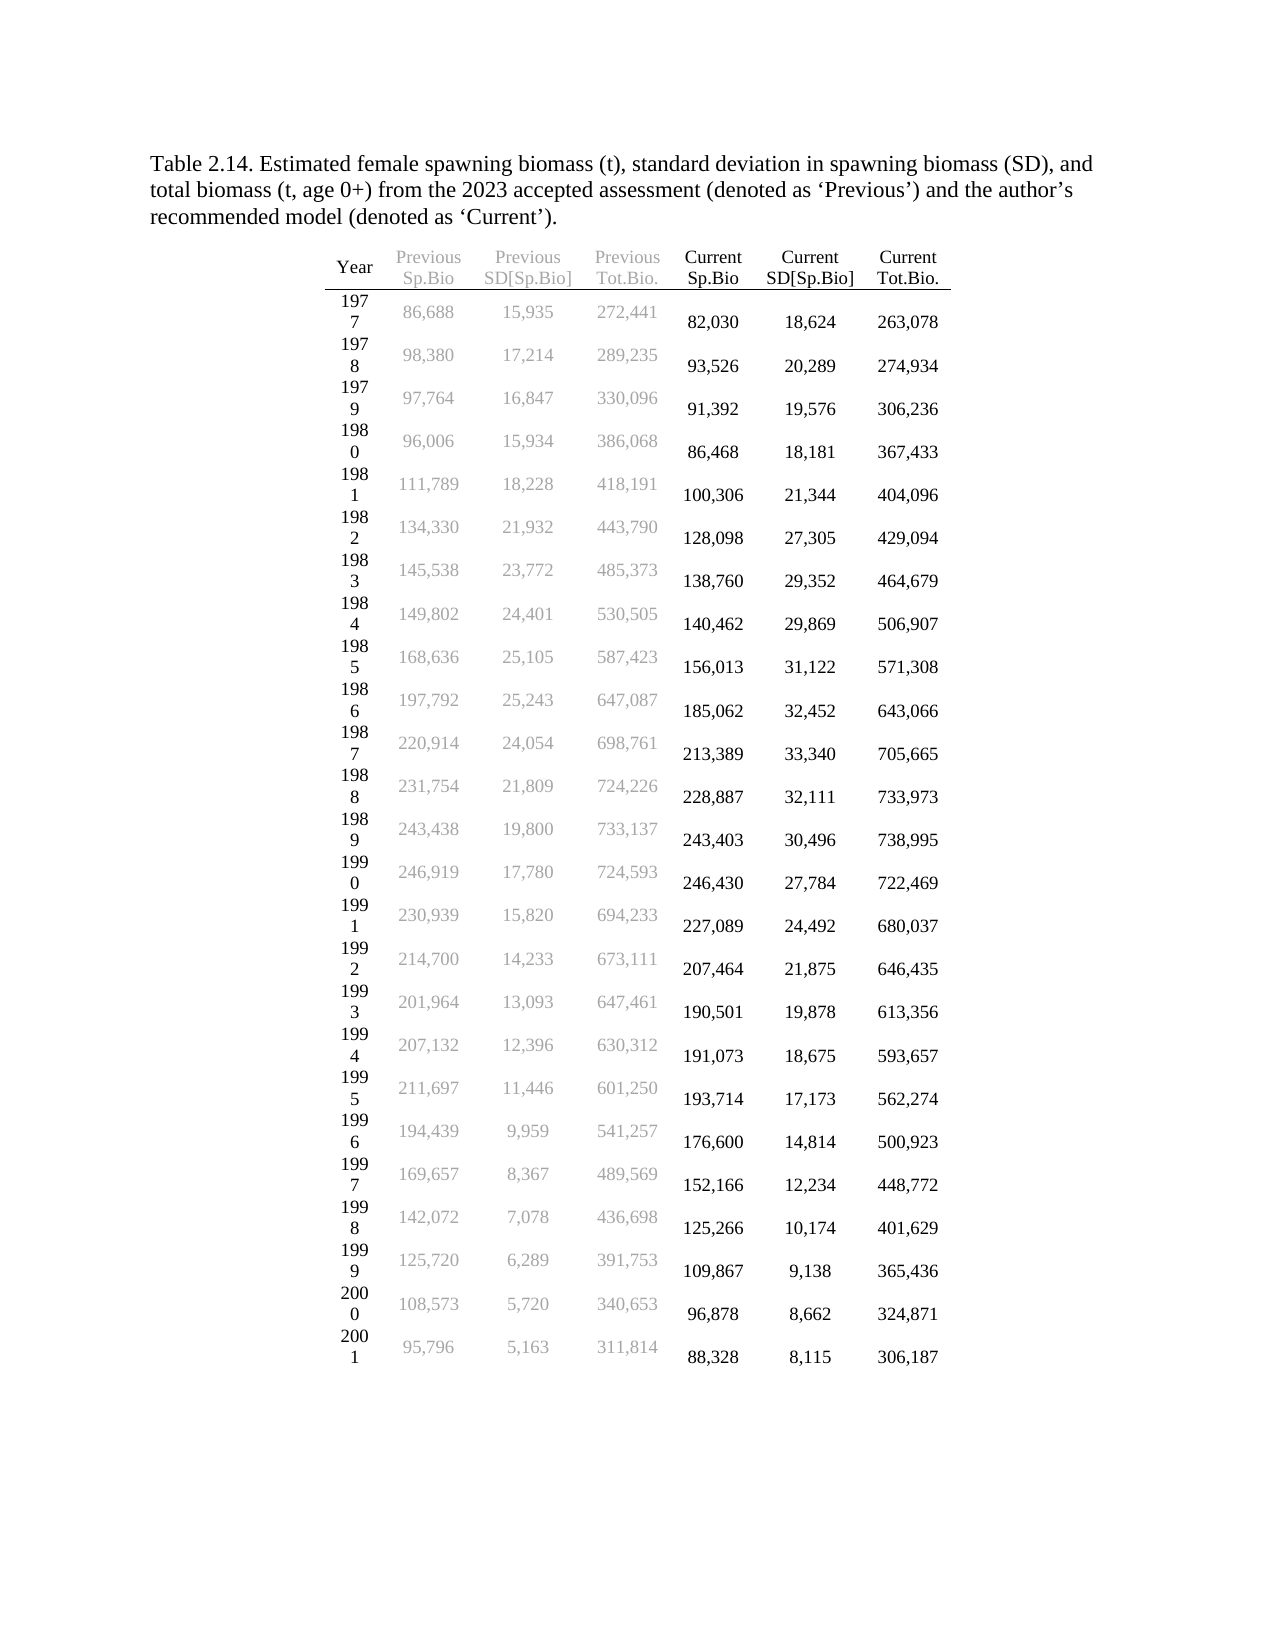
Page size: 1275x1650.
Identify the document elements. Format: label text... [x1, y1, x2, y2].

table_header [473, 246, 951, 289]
subtitle Table 2.14. Estimated female spawning biomass (t), standard deviation in spawning biomass (SD), and total biomass (t, age 0+) from the 2023 accepted assessment (denoted as ‘Previous’) and the author’s recommended model (denoted as ‘Current’). [150, 150, 1125, 229]
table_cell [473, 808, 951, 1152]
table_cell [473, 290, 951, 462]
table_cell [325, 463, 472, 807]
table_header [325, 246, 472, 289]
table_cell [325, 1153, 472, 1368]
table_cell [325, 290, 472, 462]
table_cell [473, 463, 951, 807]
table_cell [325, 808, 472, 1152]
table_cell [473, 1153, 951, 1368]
